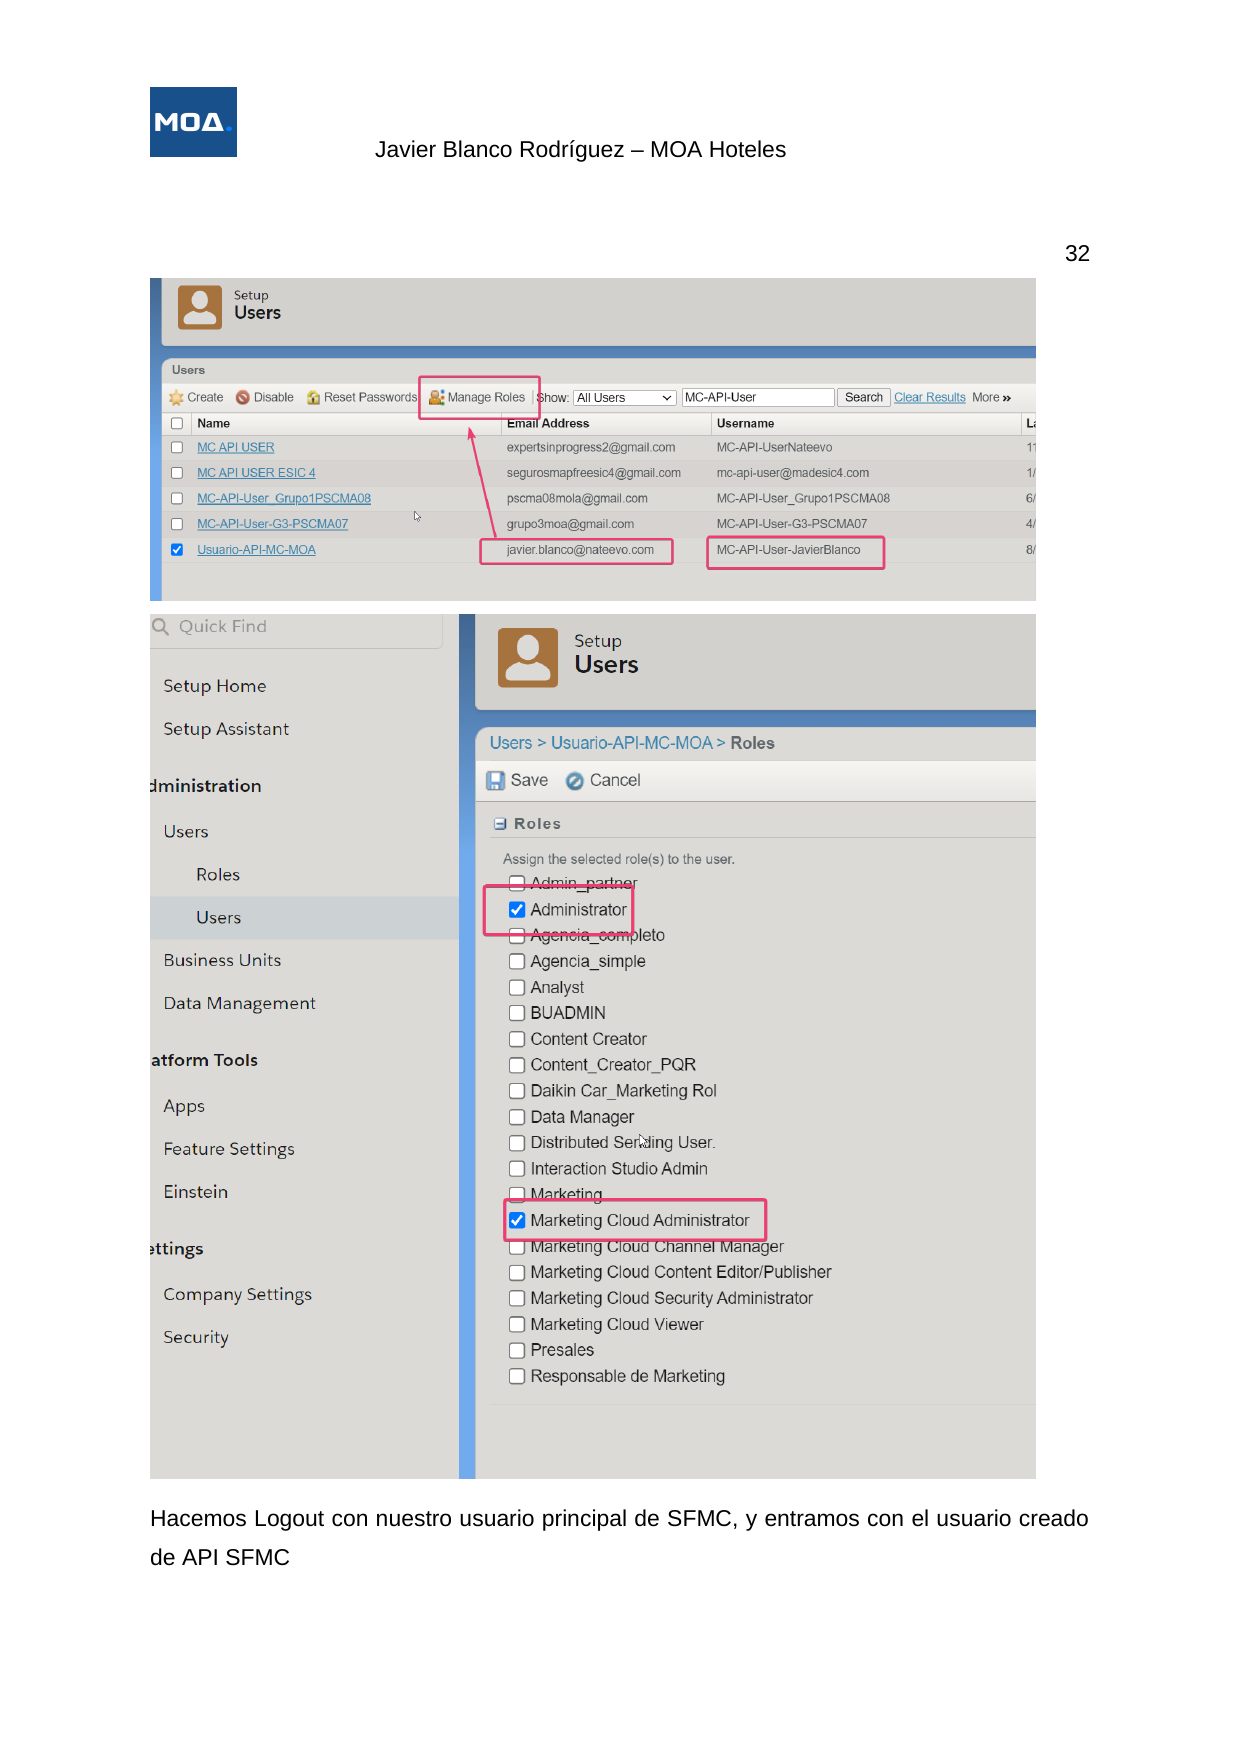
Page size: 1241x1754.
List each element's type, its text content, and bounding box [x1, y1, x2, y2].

picture [150, 278, 1036, 601]
picture [150, 614, 1036, 1479]
picture [150, 87, 237, 157]
text Hacemos Logout con nuestro usuario principal de SFMC, y entramos con el usuario creado de API SFMC [150, 1504, 1090, 1570]
